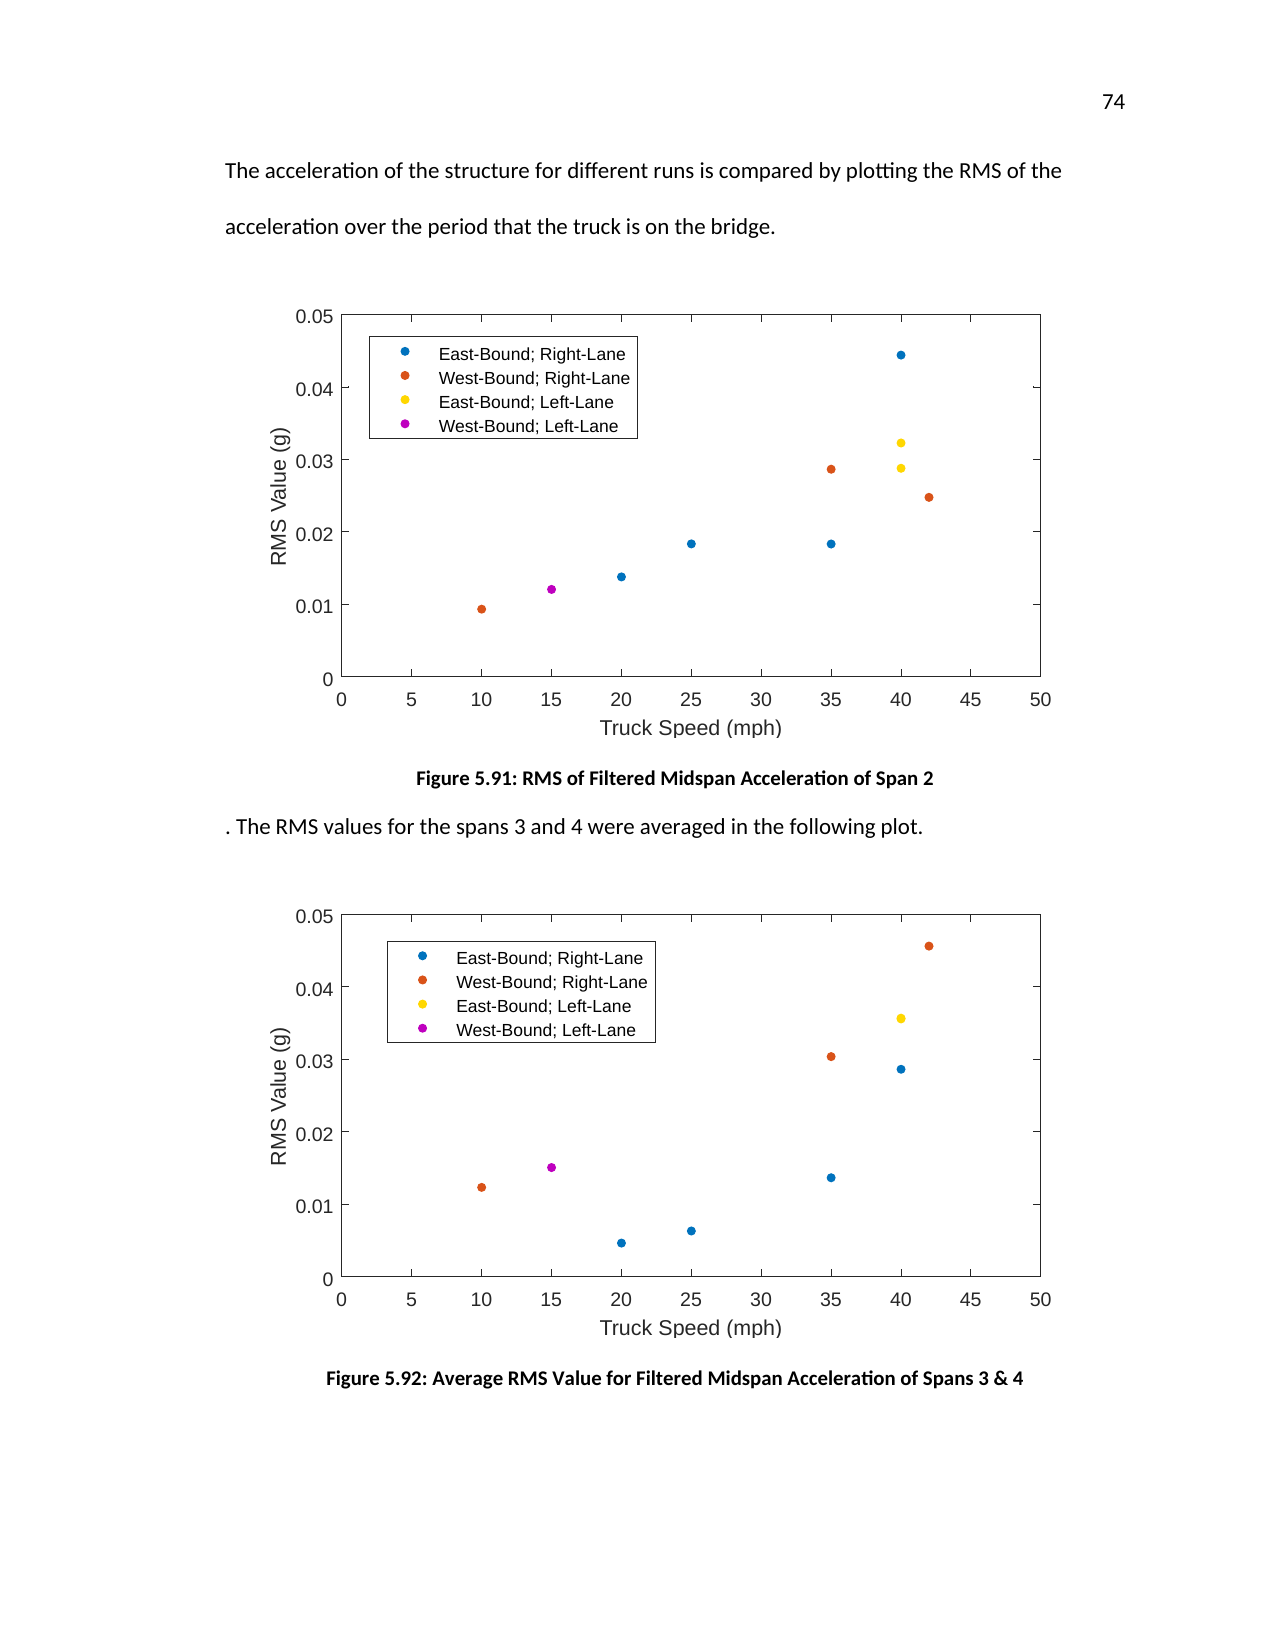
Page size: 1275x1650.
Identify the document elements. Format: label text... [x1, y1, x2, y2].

text The acceleration of the structure for different runs is compared by plotting the RMS of the acceleration over the period that the truck is on the bridge. [225, 156, 1125, 240]
text Figure .: RMS of Filtered Midspan Acceleration of Span 2 [225, 766, 1125, 791]
text Figure .: Average RMS Value for Filtered Midspan Acceleration of Spans 3 & 4 [225, 1365, 1125, 1391]
text . The RMS values for the spans 3 and 4 were averaged in the following plot. [225, 812, 1125, 840]
